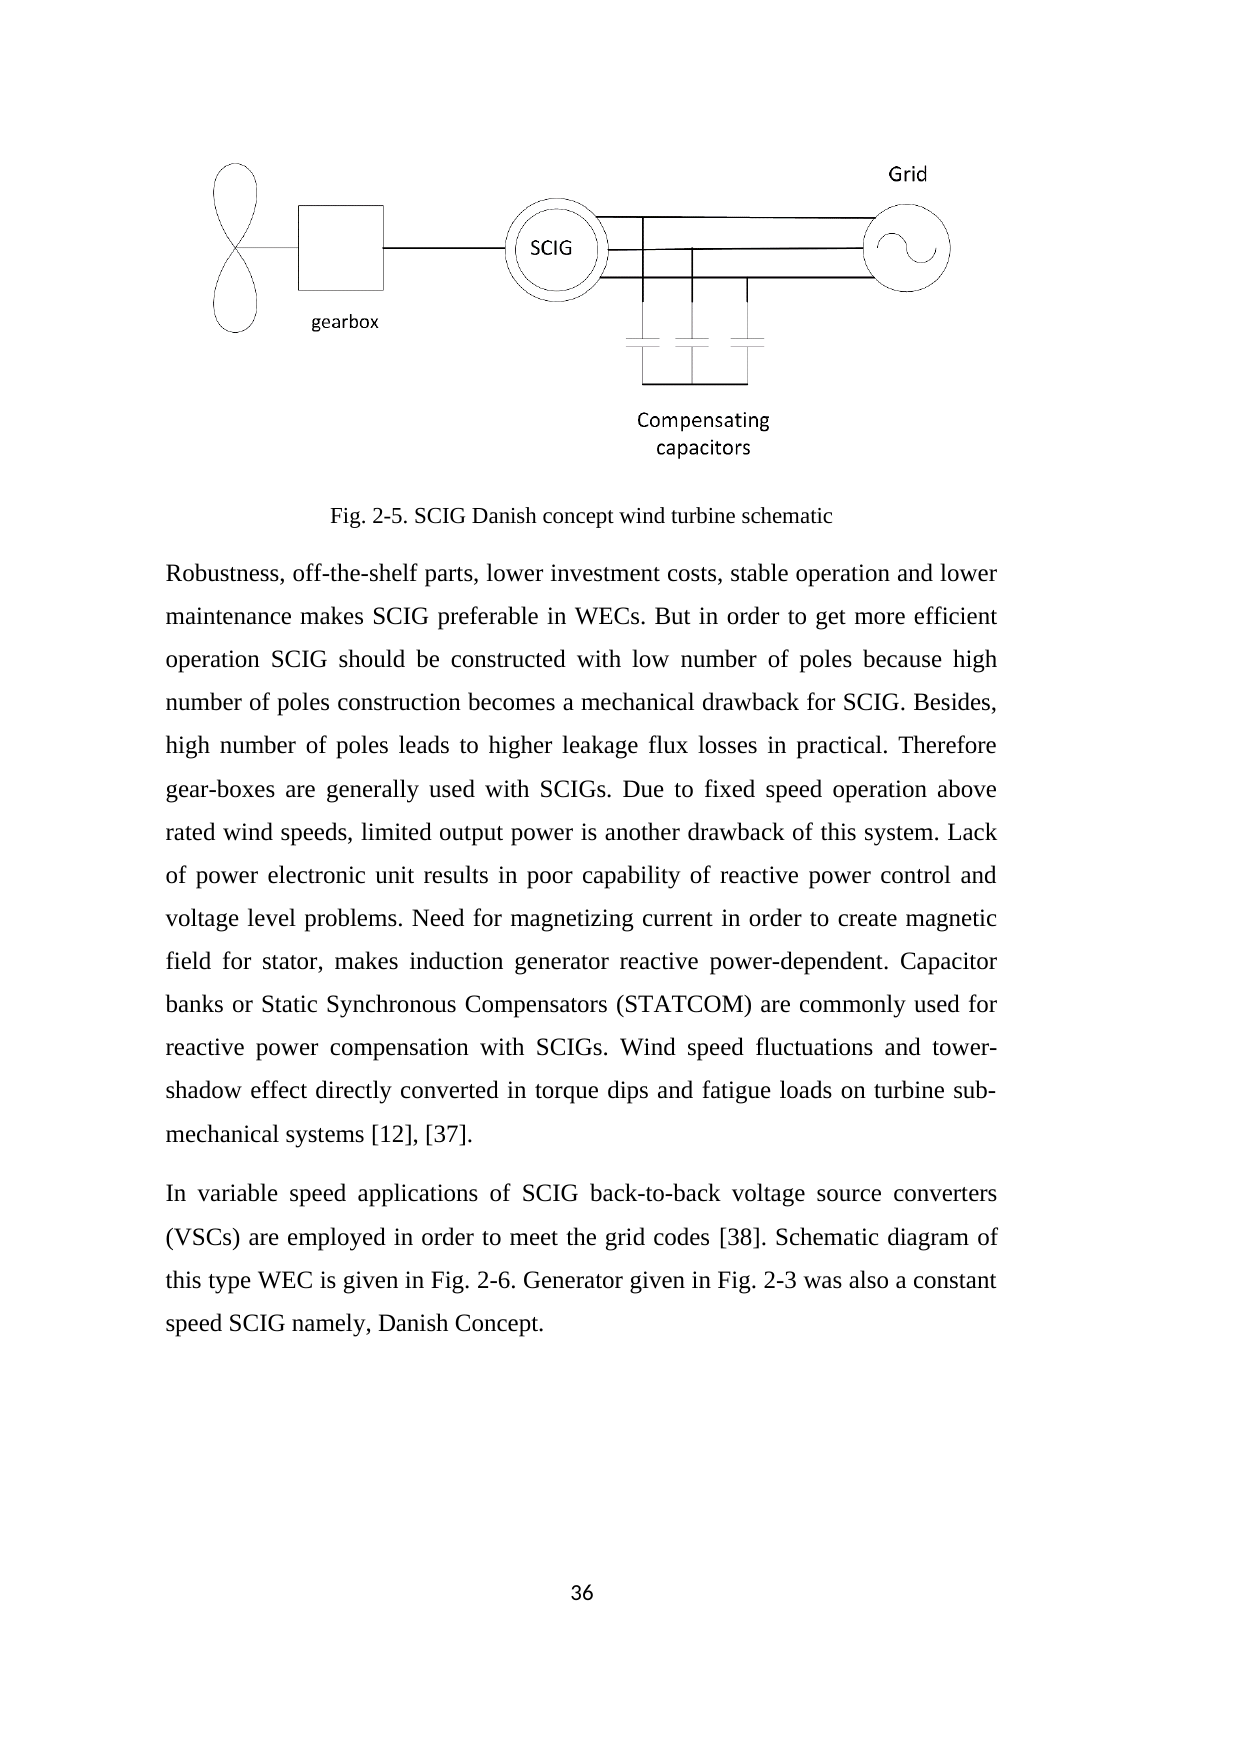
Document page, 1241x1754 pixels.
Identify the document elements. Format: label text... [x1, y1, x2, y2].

text Fig. 2-5. SCIG Danish concept wind turbine schematic [165, 502, 998, 528]
text In variable speed applications of SCIG back-to-back voltage source converters (VSCs) are employed in order to meet the grid codes [38]. Schematic diagram of this type WEC is given in Fig. 2-6. Generator given in Fig. 2-3 was also a constant speed SCIG namely, Danish Concept. [165, 1178, 998, 1337]
picture [212, 153, 951, 472]
text Robustness, off-the-shelf parts, lower investment costs, stable operation and lower maintenance makes SCIG preferable in WECs. But in order to get more efficient operation SCIG should be constructed with low number of poles because high number of poles construction becomes a mechanical drawback for SCIG. Besides, high number of poles leads to higher leakage flux losses in practical. Therefore gear-boxes are generally used with SCIGs. Due to fixed speed operation above rated wind speeds, limited output power is another drawback of this system. Lack of power electronic unit results in poor capability of reactive power control and voltage level problems. Need for magnetizing current in order to create magnetic field for stator, makes induction generator reactive power-dependent. Capacitor banks or Static Synchronous Compensators (STATCOM) are commonly used for reactive power compensation with SCIGs. Wind speed fluctuations and tower-shadow effect directly converted in torque dips and fatigue loads on turbine sub-mechanical systems [12], [37]. [165, 558, 998, 1147]
